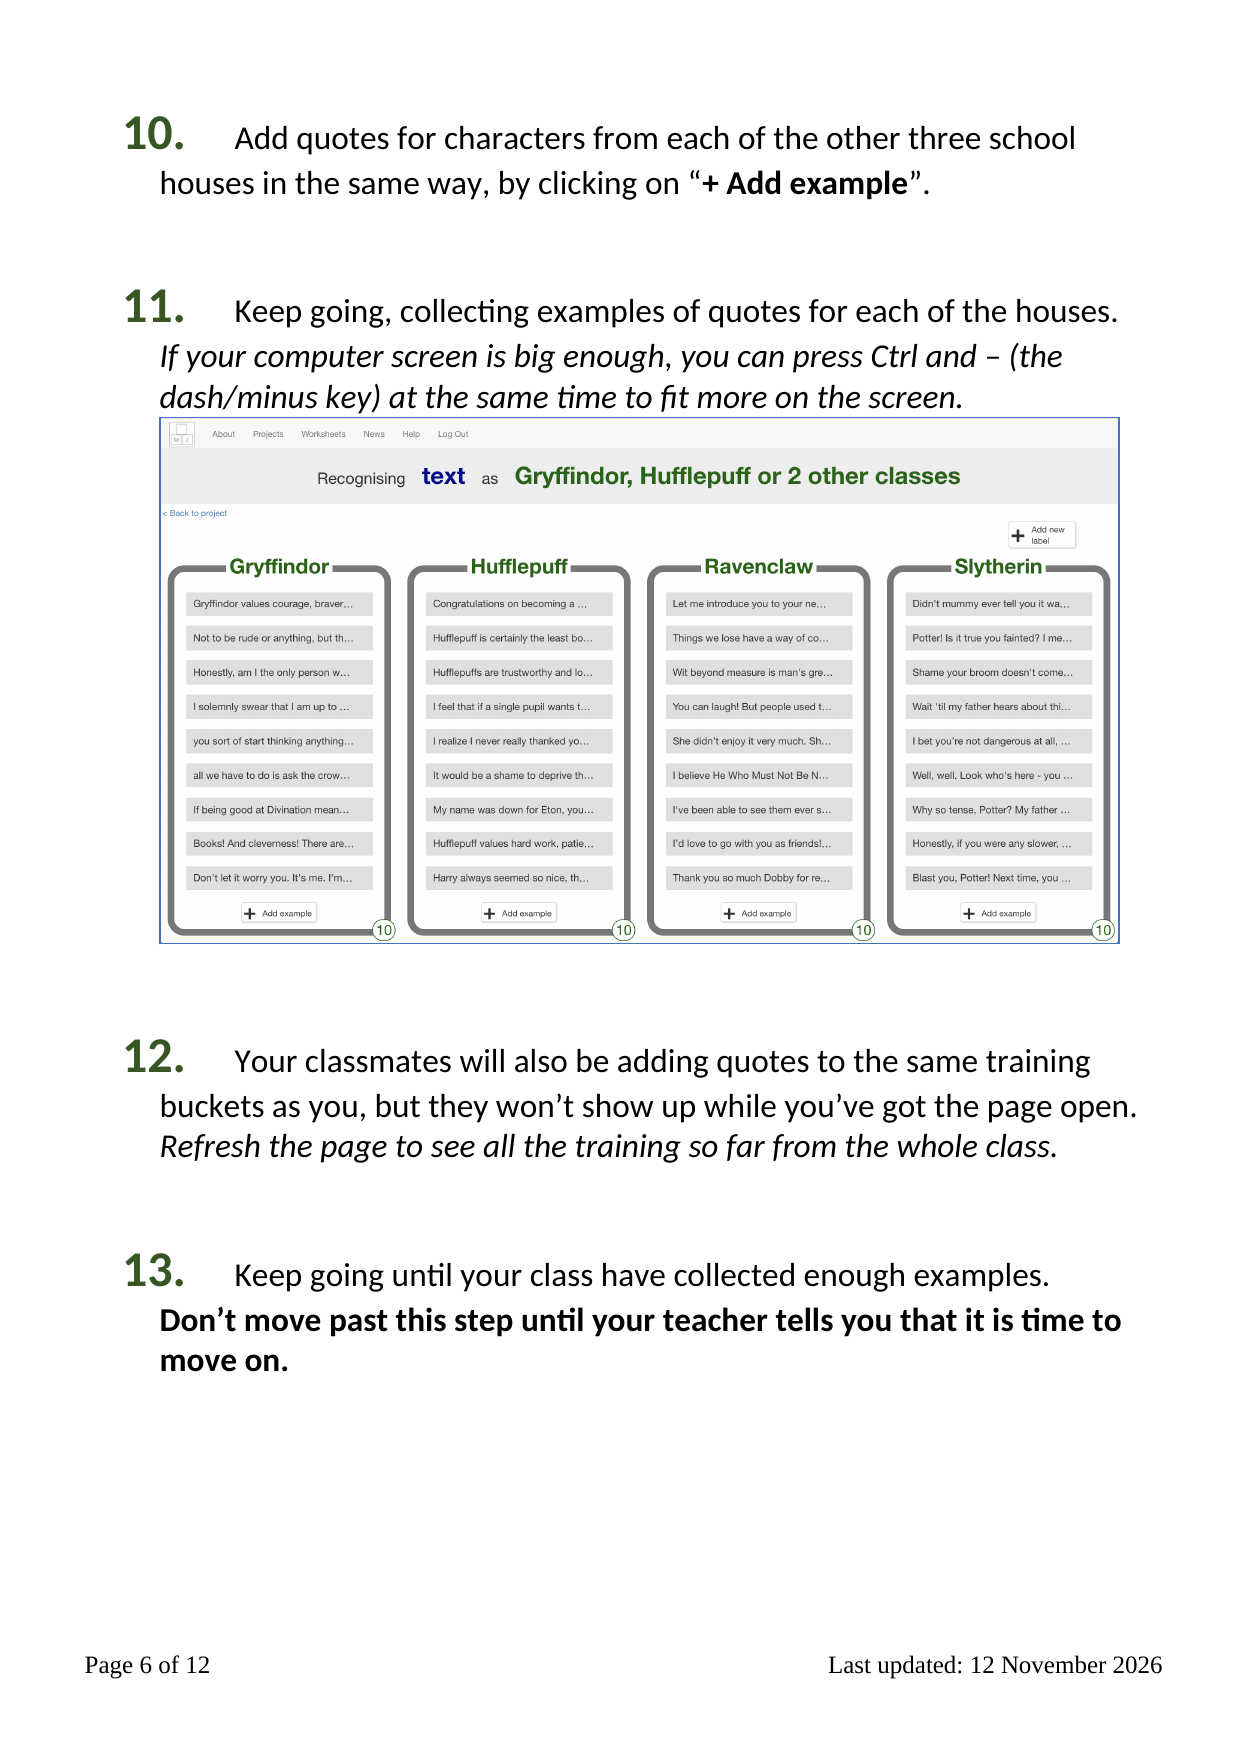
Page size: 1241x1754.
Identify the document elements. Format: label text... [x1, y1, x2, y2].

picture [161, 418, 1118, 943]
list Your classmates will also be adding quotes to the same training buckets as you, but they won’t show up while you’ve got the page open. Refresh the page to see all the training so far from the whole class. [122, 1024, 1163, 1237]
list Add quotes for characters from each of the other three school houses in the same way, by clicking on “+ Add example”. [122, 101, 1163, 274]
list Keep going until your class have collected enough examples. Don’t move past this step until your teacher tells you that it is time to move on. [122, 1237, 1163, 1411]
